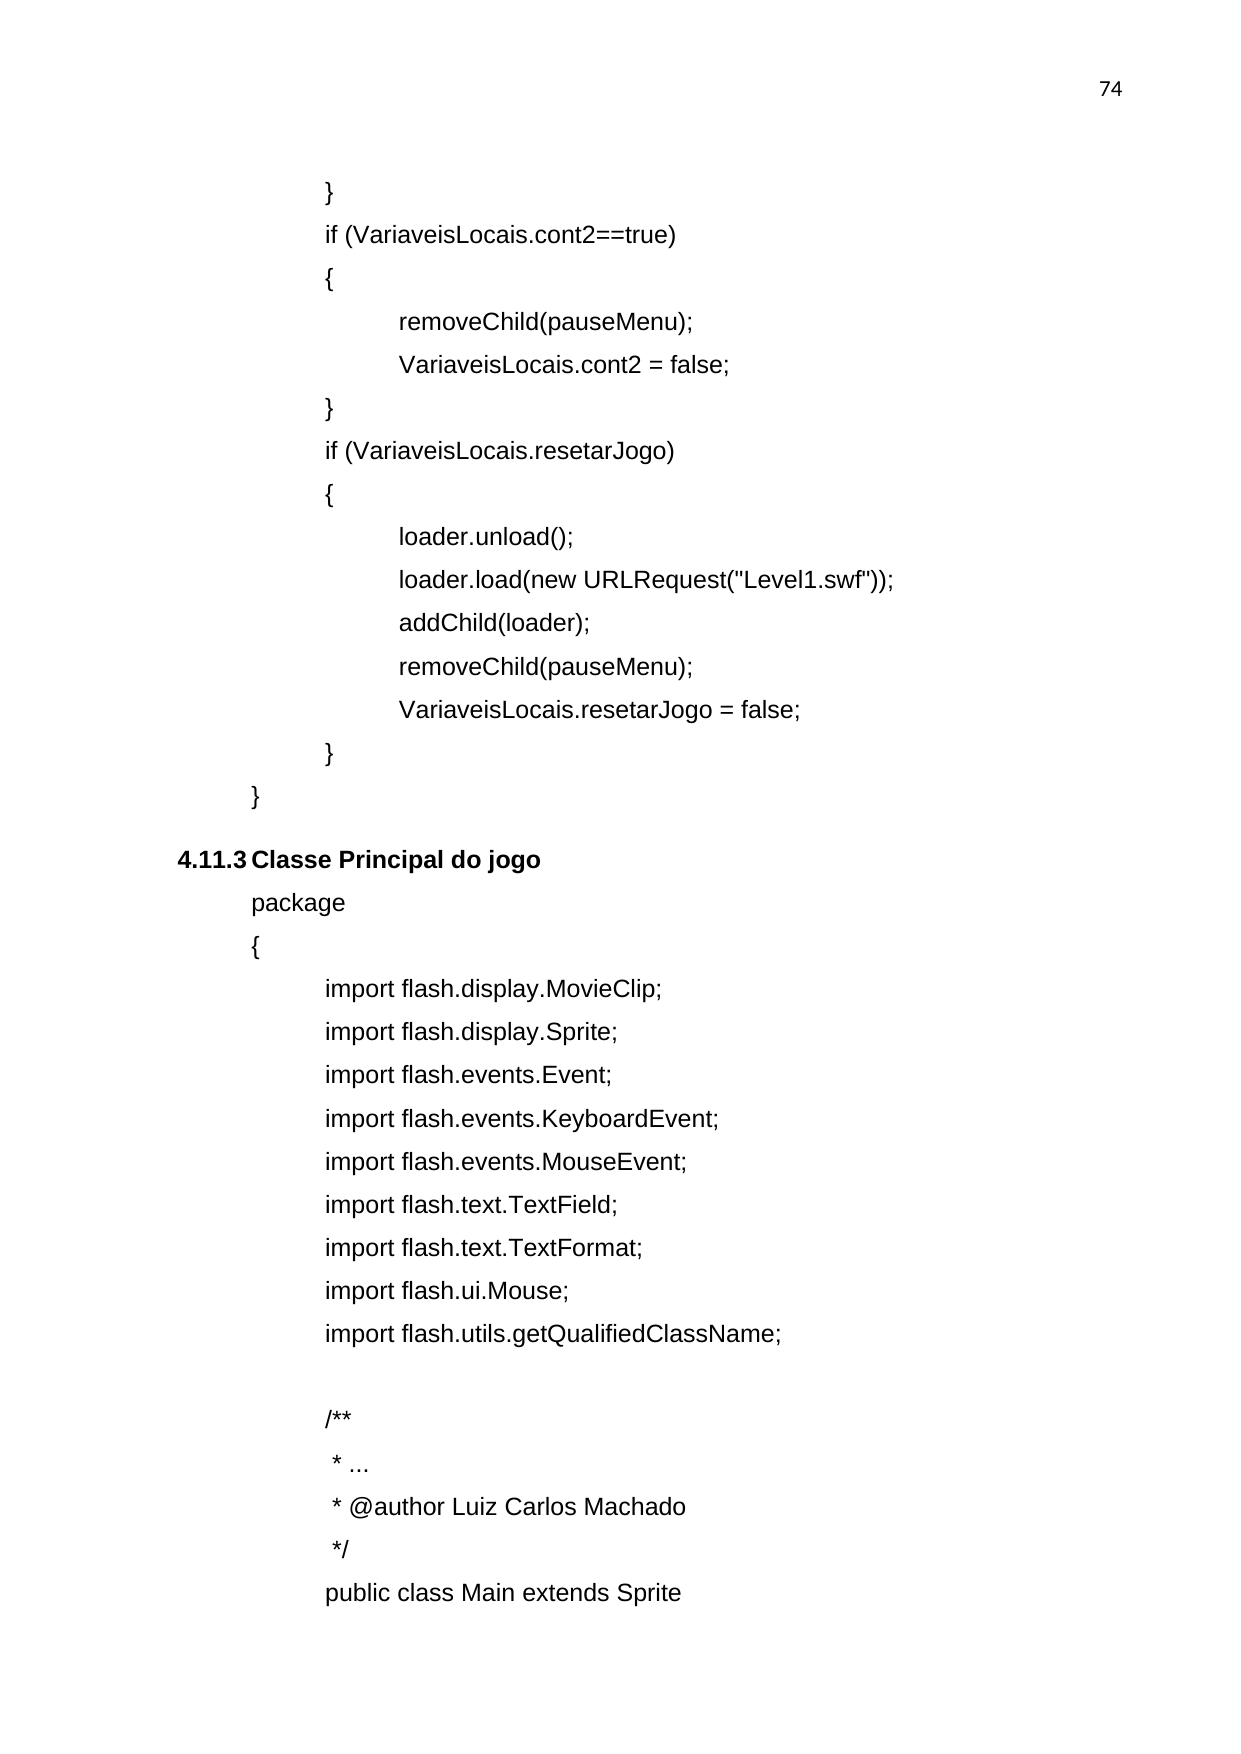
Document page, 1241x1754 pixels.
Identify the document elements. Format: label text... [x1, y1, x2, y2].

text import flash.text.TextFormat; [177, 1233, 1122, 1262]
text import flash.display.Sprite; [177, 1017, 1122, 1046]
text /** [177, 1406, 1122, 1434]
text loader.load(new URLRequest("Level1.swf")); [177, 565, 1122, 594]
subtitle Classe Principal do jogo [177, 845, 1122, 874]
text if (VariaveisLocais.cont2==true) [177, 220, 1122, 249]
text addChild(loader); [177, 608, 1122, 637]
text removeChild(pauseMenu); [177, 652, 1122, 680]
text if (VariaveisLocais.resetarJogo) [177, 436, 1122, 465]
text package [177, 888, 1122, 917]
text import flash.display.MovieClip; [177, 974, 1122, 1003]
text import flash.events.Event; [177, 1061, 1122, 1089]
text import flash.events.MouseEvent; [177, 1147, 1122, 1176]
text import flash.events.KeyboardEvent; [177, 1104, 1122, 1132]
text { [177, 931, 1122, 960]
text } [177, 393, 1122, 422]
text } [177, 781, 1122, 810]
text * @author Luiz Carlos Machado [177, 1492, 1122, 1521]
text removeChild(pauseMenu); [177, 307, 1122, 335]
text */ [177, 1535, 1122, 1564]
text public class Main extends Sprite [177, 1578, 1122, 1607]
text import flash.text.TextField; [177, 1190, 1122, 1219]
text * ... [177, 1449, 1122, 1477]
text { [177, 263, 1122, 292]
text } [177, 177, 1122, 206]
text { [177, 479, 1122, 508]
text import flash.utils.getQualifiedClassName; [177, 1319, 1122, 1348]
text import flash.ui.Mouse; [177, 1276, 1122, 1305]
text VariaveisLocais.cont2 = false; [177, 350, 1122, 378]
text } [177, 738, 1122, 767]
text VariaveisLocais.resetarJogo = false; [177, 695, 1122, 723]
text loader.unload(); [177, 522, 1122, 551]
